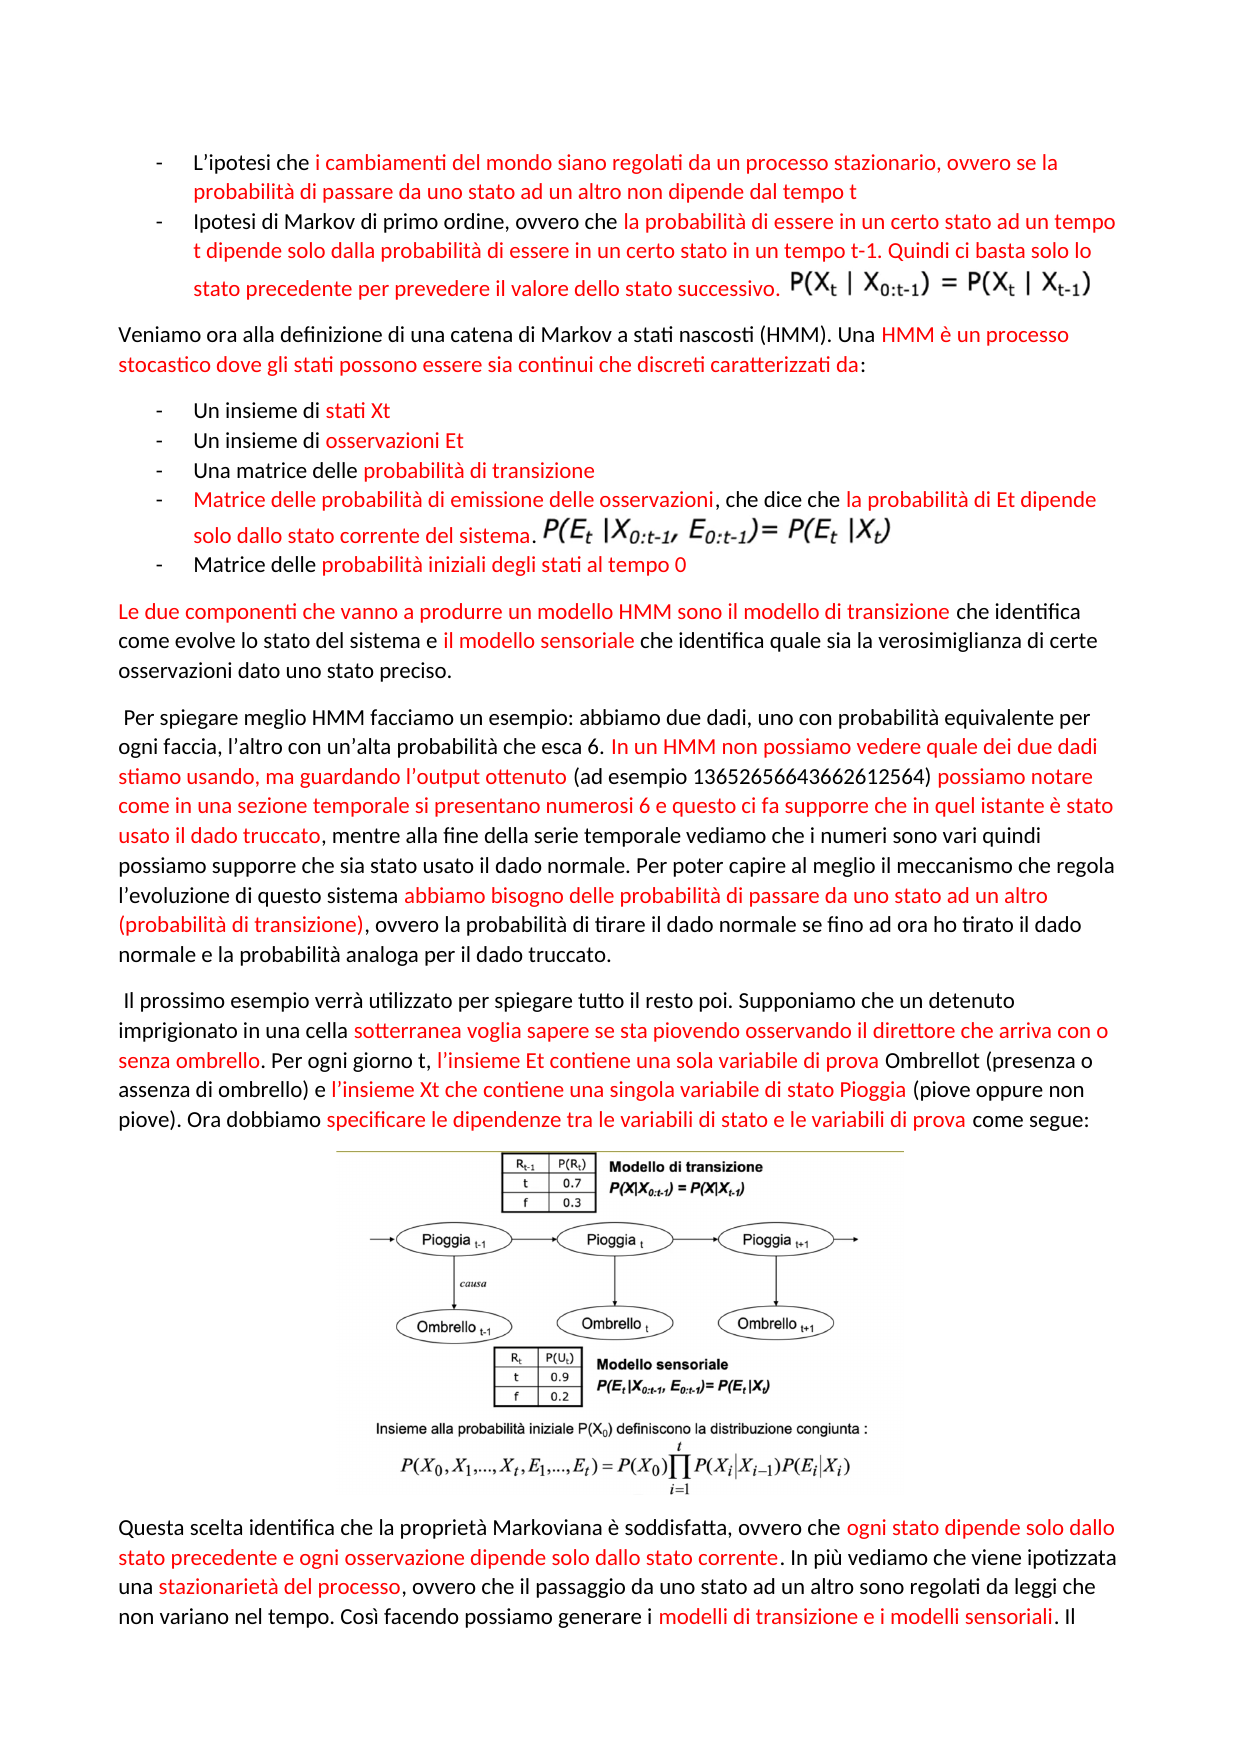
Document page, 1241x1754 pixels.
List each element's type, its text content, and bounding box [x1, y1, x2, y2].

list Ipotesi di Markov di primo ordine, ovvero che la probabilità di essere in un certo stato ad un tempo t dipende solo dalla probabilità di essere in un certo stato in un tempo t-1. Quindi ci basta solo lo stato precedente per prevedere il valore dello stato successivo. [156, 207, 1122, 302]
text Il prossimo esempio verrà utilizzato per spiegare tutto il resto poi. Supponiamo che un detenuto imprigionato in una cella sotterranea voglia sapere se sta piovendo osservando il direttore che arriva con o senza ombrello. Per ogni giorno t, l’insieme Et contiene una sola variabile di prova Ombrellot (presenza o assenza di ombrello) e l’insieme Xt che contiene una singola variabile di stato Pioggia (piove oppure non piove). Ora dobbiamo specificare le dipendenze tra le variabili di stato e le variabili di prova come segue: [118, 986, 1122, 1133]
text Per spiegare meglio HMM facciamo un esempio: abbiamo due dadi, uno con probabilità equivalente per ogni faccia, l’altro con un’alta probabilità che esca 6. In un HMM non possiamo vedere quale dei due dadi stiamo usando, ma guardando l’output ottenuto (ad esempio 13652656643662612564) possiamo notare come in una sezione temporale si presentano numerosi 6 e questo ci fa supporre che in quel istante è stato usato il dado truccato, mentre alla fine della serie temporale vediamo che i numeri sono vari quindi possiamo supporre che sia stato usato il dado normale. Per poter capire al meglio il meccanismo che regola l’evoluzione di questo sistema abbiamo bisogno delle probabilità di passare da uno stato ad un altro (probabilità di transizione), ovvero la probabilità di tirare il dado normale se fino ad ora ho tirato il dado normale e la probabilità analoga per il dado truccato. [118, 703, 1122, 968]
list Un insieme di osservazioni Et [156, 426, 1122, 454]
picture [786, 266, 1096, 297]
text Veniamo ora alla definizione di una catena di Markov a stati nascosti (HMM). Una HMM è un processo stocastico dove gli stati possono essere sia continui che discreti caratterizzati da: [118, 321, 1122, 378]
list Matrice delle probabilità iniziali degli stati al tempo 0 [156, 551, 1122, 578]
list Un insieme di stati Xt [156, 397, 1122, 424]
list Matrice delle probabilità di emissione delle osservazioni, che dice che la probabilità di Et dipende solo dallo stato corrente del sistema. [156, 486, 1122, 549]
picture [541, 515, 900, 544]
text Le due componenti che vanno a produrre un modello HMM sono il modello di transizione che identifica come evolve lo stato del sistema e il modello sensoriale che identifica quale sia la verosimiglianza di certe osservazioni dato uno stato preciso. [118, 597, 1122, 684]
list L’ipotesi che i cambiamenti del mondo siano regolati da un processo stazionario, ovvero se la probabilità di passare da uno stato ad un altro non dipende dal tempo t [156, 148, 1122, 205]
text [118, 1513, 1122, 1630]
picture [336, 1151, 904, 1495]
list Una matrice delle probabilità di transizione [156, 456, 1122, 484]
